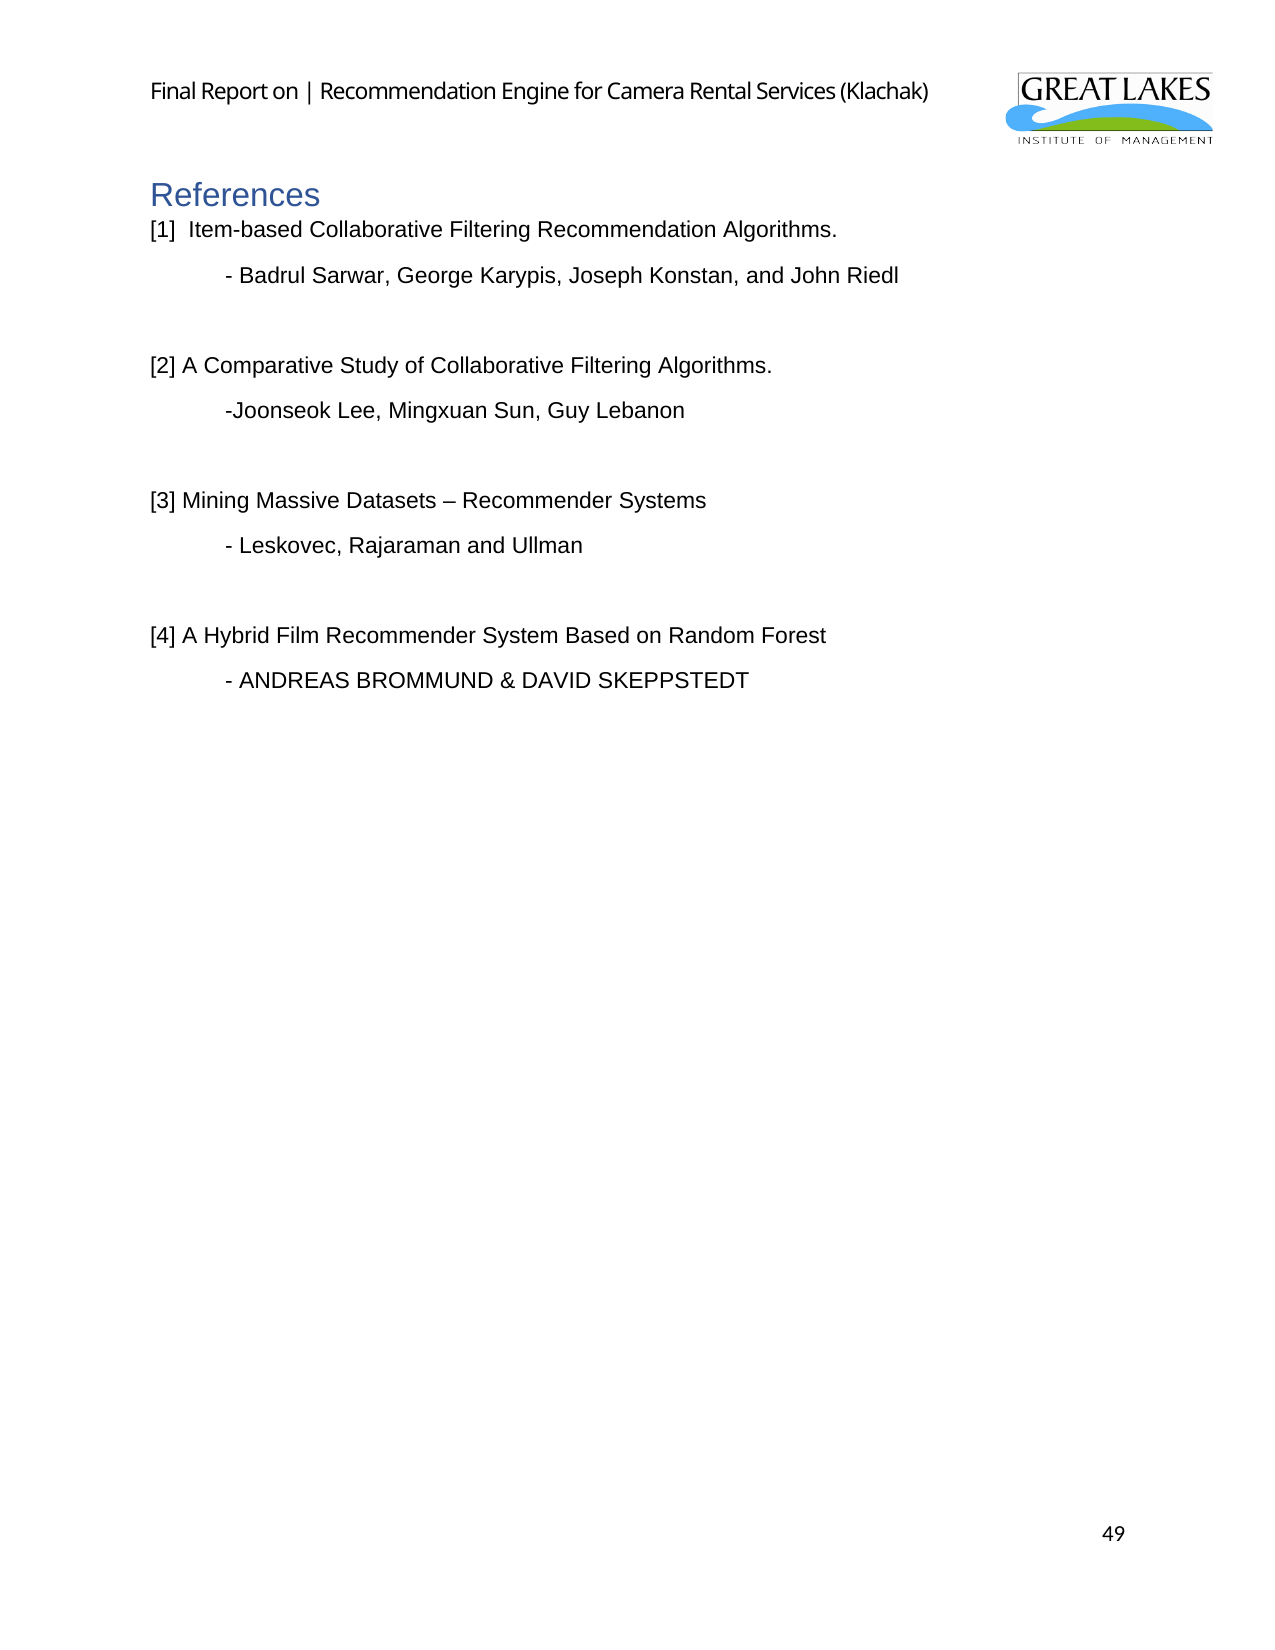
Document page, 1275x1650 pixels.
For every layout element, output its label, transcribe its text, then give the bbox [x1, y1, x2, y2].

picture [1003, 72, 1213, 145]
text [3] Mining Massive Datasets – Recommender Systems [150, 487, 1125, 513]
text - Badrul Sarwar, George Karypis, Joseph Konstan, and John Riedl [150, 262, 1125, 288]
text - ANDREAS BROMMUND & DAVID SKEPPSTEDT [150, 667, 1125, 694]
text -Joonseok Lee, Mingxuan Sun, Guy Lebanon [150, 397, 1125, 423]
text [2] A Comparative Study of Collaborative Filtering Algorithms. [150, 352, 1125, 378]
text - Leskovec, Rajaraman and Ullman [150, 532, 1125, 558]
text [1] Item-based Collaborative Filtering Recommendation Algorithms. [150, 216, 1125, 243]
subtitle References [150, 175, 1125, 213]
text [4] A Hybrid Film Recommender System Based on Random Forest [150, 622, 1125, 649]
